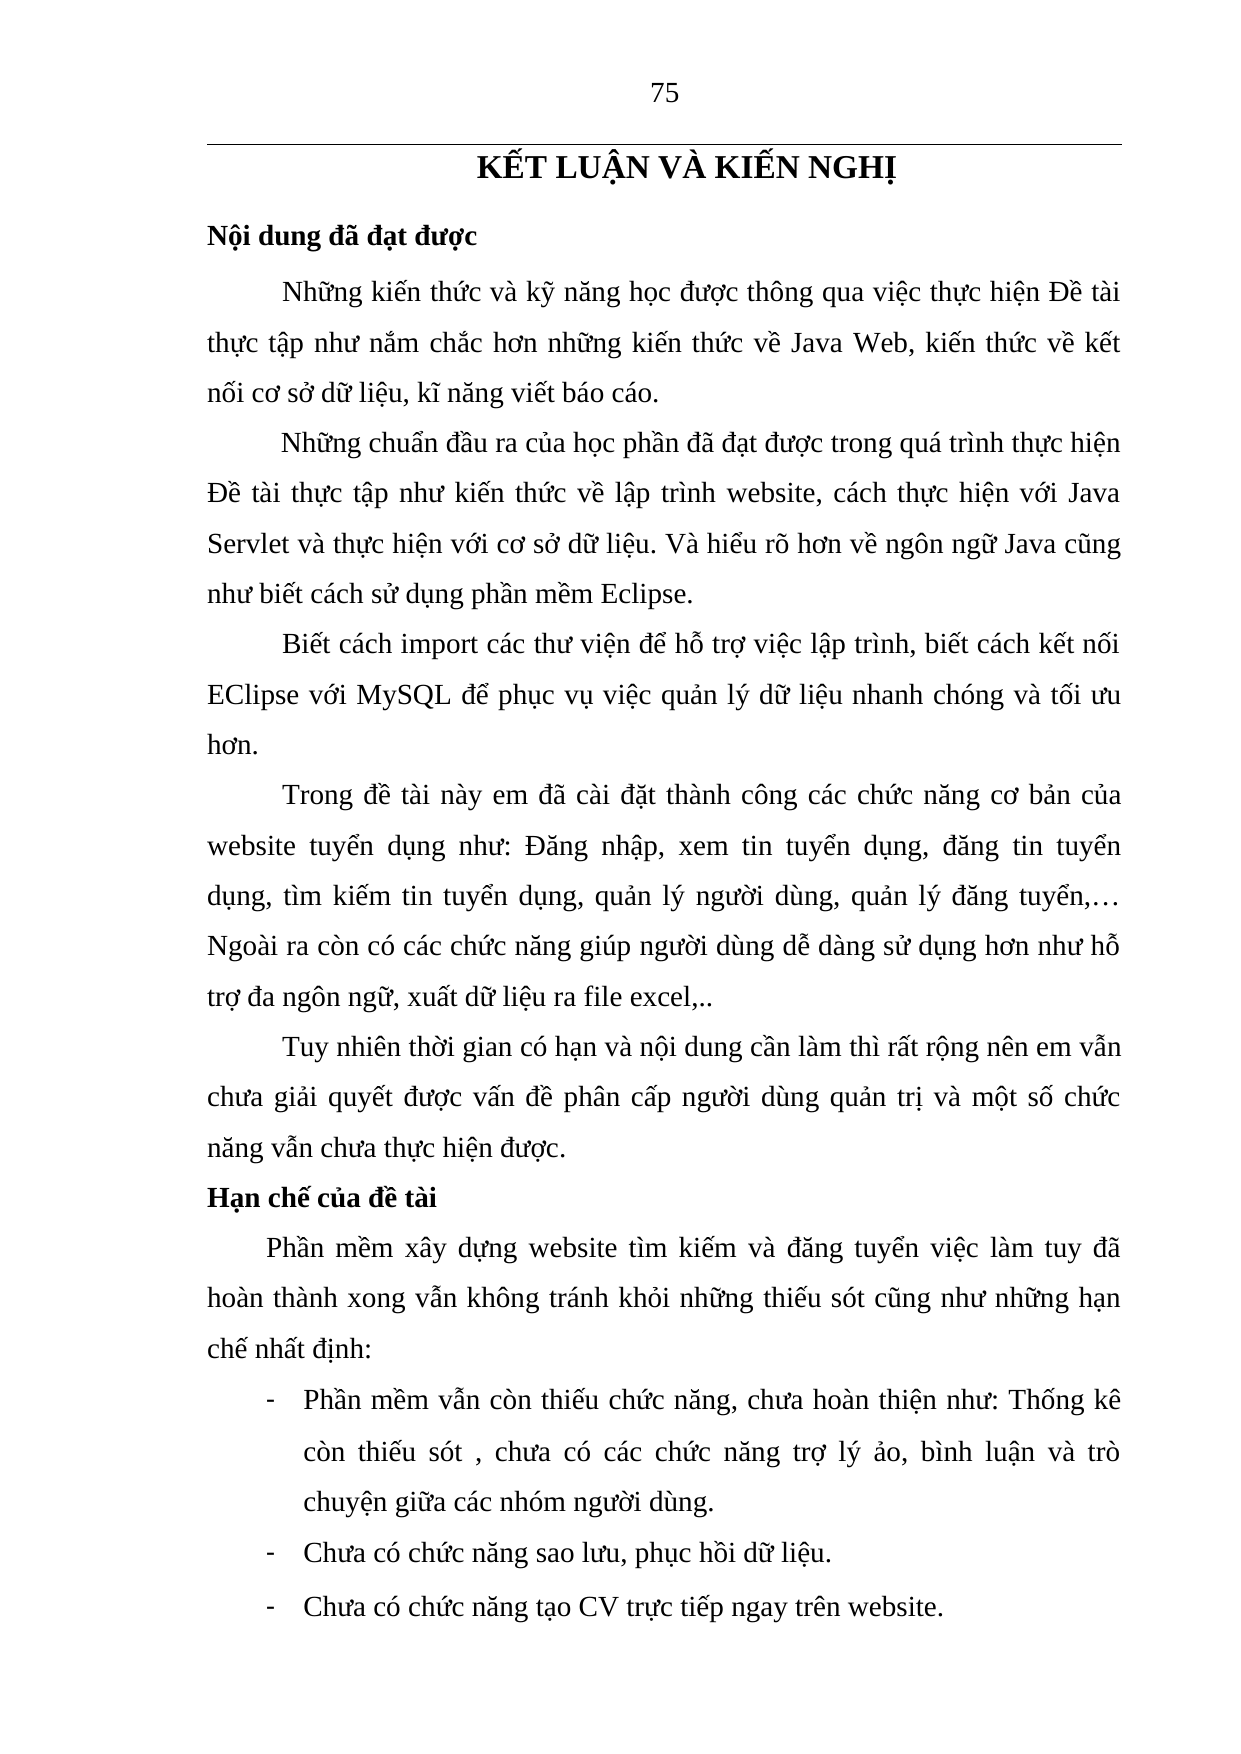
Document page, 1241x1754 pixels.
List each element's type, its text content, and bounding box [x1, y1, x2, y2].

list Chưa có chức năng sao lưu, phục hồi dữ liệu. [266, 1534, 1122, 1570]
list Phần mềm vẫn còn thiếu chức năng, chưa hoàn thiện như: Thống kê còn thiếu sót , chưa có các chức năng trợ lý ảo, bình luận và trò chuyện giữa các nhóm người dùng. [266, 1381, 1122, 1517]
subtitle Nội dung đã đạt được [207, 218, 1122, 252]
list Chưa có chức năng tạo CV trực tiếp ngay trên website. [266, 1588, 1122, 1623]
text Phần mềm xây dựng website tìm kiếm và đăng tuyển việc làm tuy đã hoàn thành xong vẫn không tránh khỏi những thiếu sót cũng như những hạn chế nhất định: [207, 1230, 1122, 1364]
text Tuy nhiên thời gian có hạn và nội dung cần làm thì rất rộng nên em vẫn chưa giải quyết được vấn đề phân cấp người dùng quản trị và một số chức năng vẫn chưa thực hiện được. [207, 1029, 1122, 1163]
subtitle KẾT LUẬN VÀ KIẾN NGHỊ [252, 148, 1122, 186]
text Trong đề tài này em đã cài đặt thành công các chức năng cơ bản của website tuyển dụng như: Đăng nhập, xem tin tuyển dụng, đăng tin tuyển dụng, tìm kiếm tin tuyển dụng, quản lý người dùng, quản lý đăng tuyển,…Ngoài ra còn có các chức năng giúp người dùng dễ dàng sử dụng hơn như hỗ trợ đa ngôn ngữ, xuất dữ liệu ra file excel,.. [207, 777, 1122, 1012]
text Những kiến thức và kỹ năng học được thông qua việc thực hiện Đề tài thực tập như nắm chắc hơn những kiến thức về Java Web, kiến thức về kết nối cơ sở dữ liệu, kĩ năng viết báo cáo. [207, 274, 1122, 408]
text Những chuẩn đầu ra của học phần đã đạt được trong quá trình thực hiện Đề tài thực tập như kiến thức về lập trình website, cách thực hiện với Java Servlet và thực hiện với cơ sở dữ liệu. Và hiểu rõ hơn về ngôn ngữ Java cũng như biết cách sử dụng phần mềm Eclipse. [207, 425, 1122, 610]
text Hạn chế của đề tài [207, 1180, 1122, 1213]
text Biết cách import các thư viện để hỗ trợ việc lập trình, biết cách kết nối EClipse với MySQL để phục vụ việc quản lý dữ liệu nhanh chóng và tối ưu hơn. [207, 627, 1122, 761]
